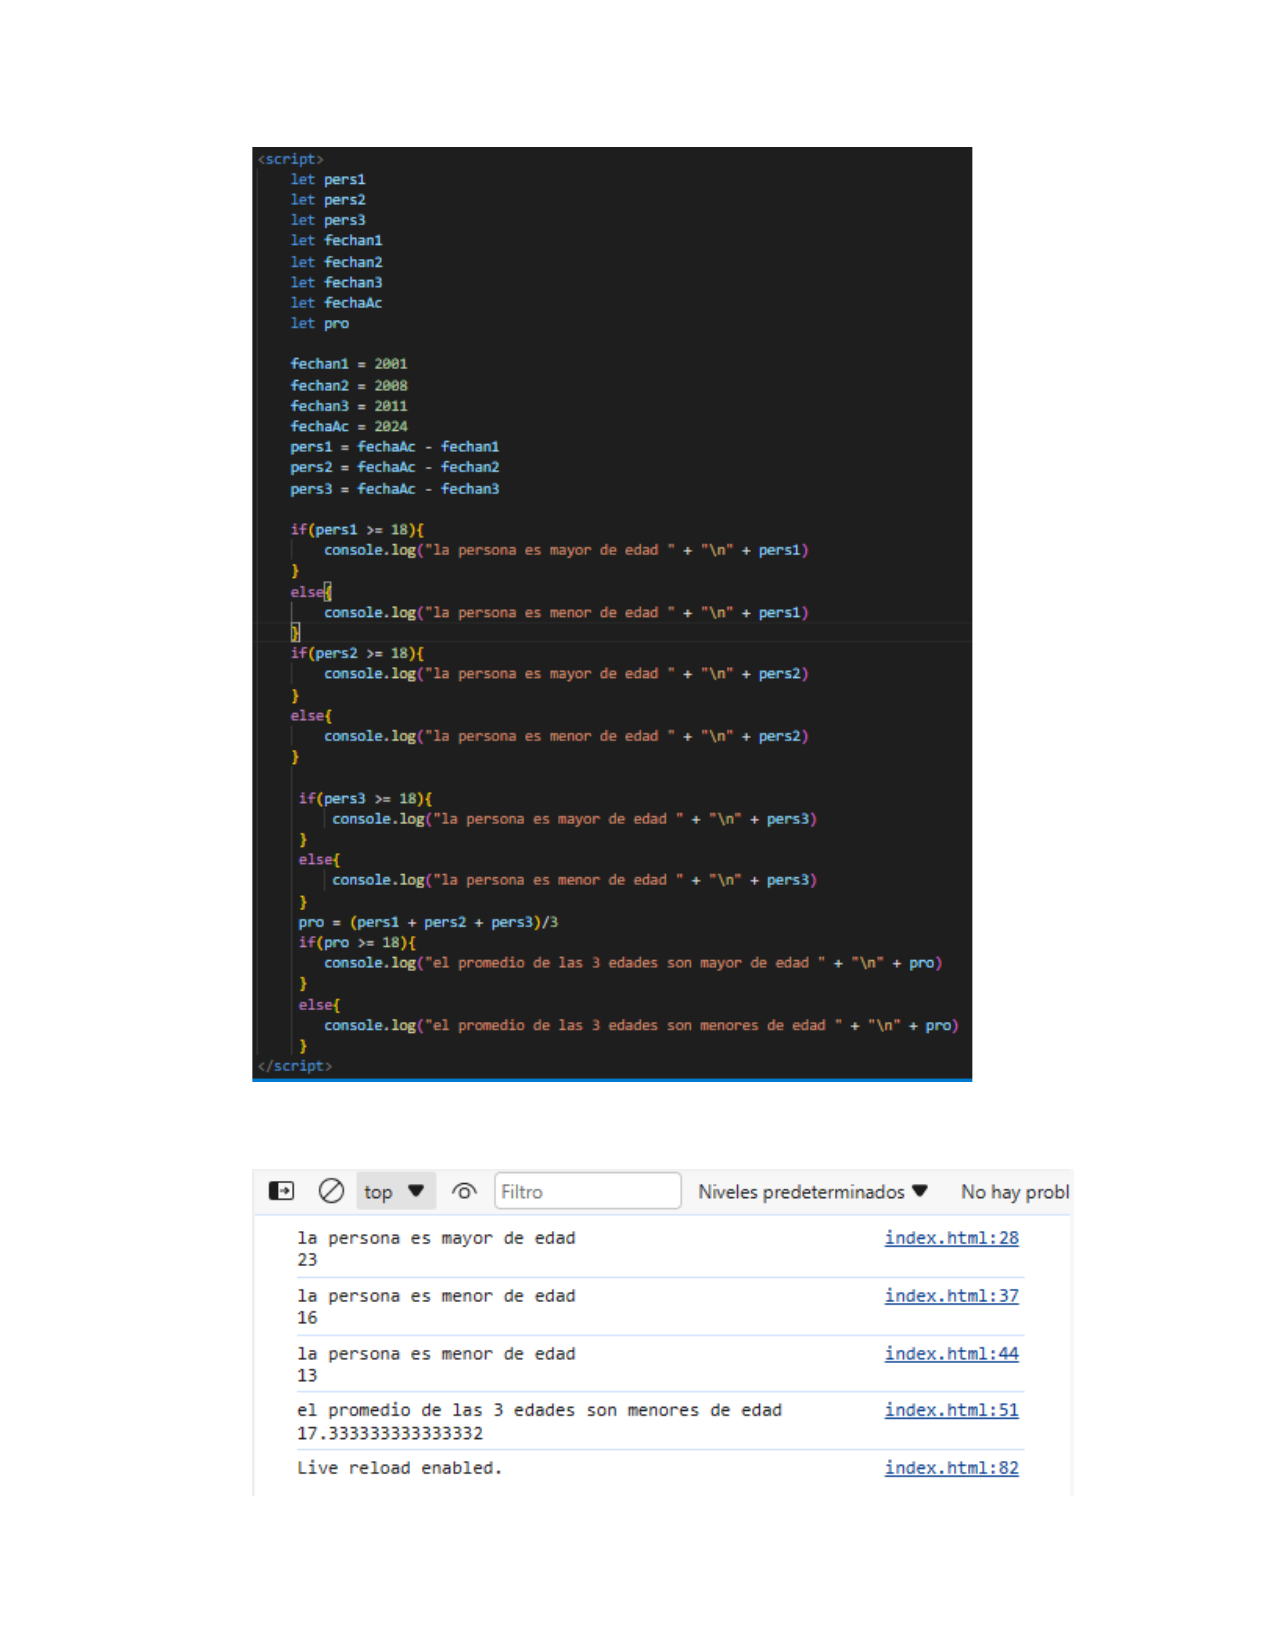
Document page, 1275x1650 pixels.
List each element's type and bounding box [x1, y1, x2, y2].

picture [252, 1169, 1075, 1496]
picture [252, 147, 973, 1082]
